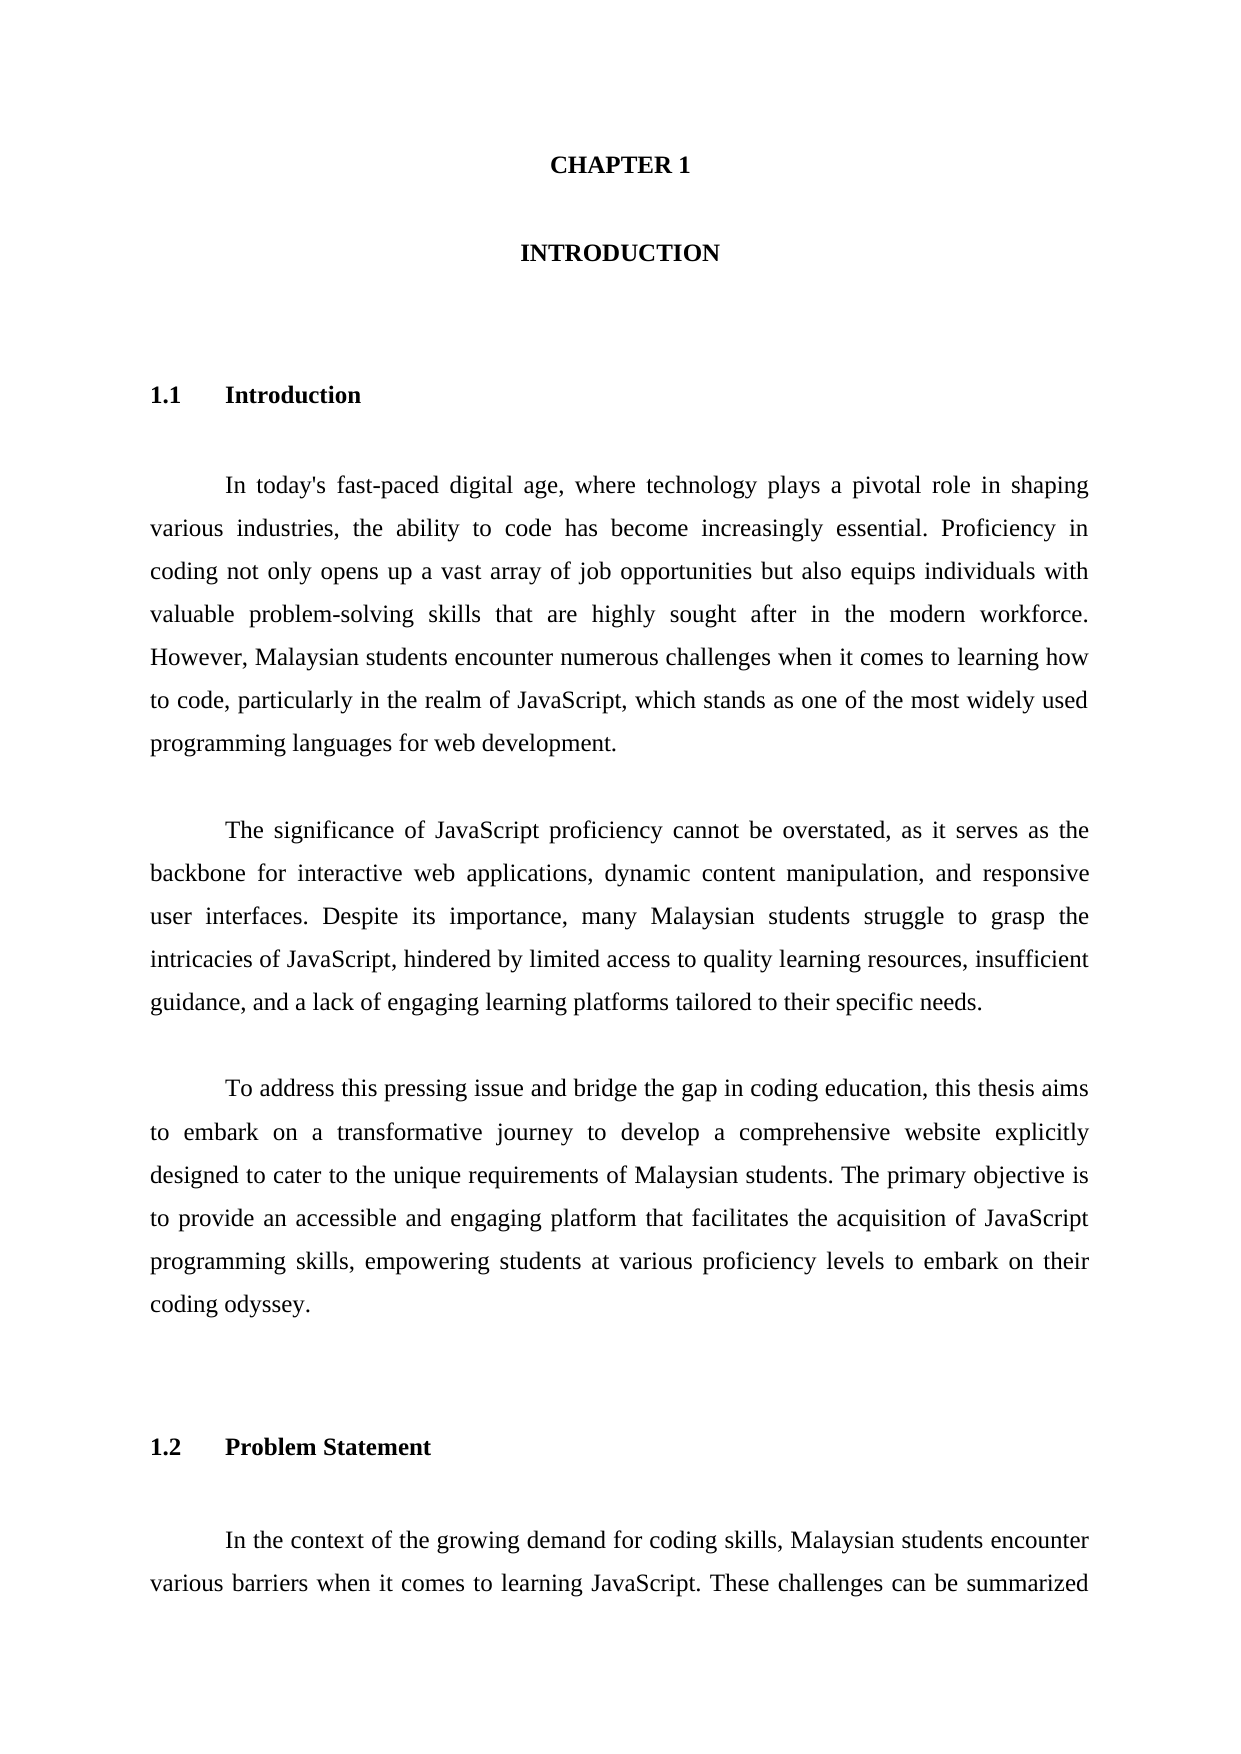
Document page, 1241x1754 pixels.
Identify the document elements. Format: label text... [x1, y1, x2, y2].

subtitle CHAPTER 1 [150, 150, 1090, 179]
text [150, 1525, 1090, 1597]
text INTRODUCTION [150, 238, 1090, 267]
text The significance of JavaScript proficiency cannot be overstated, as it serves as the backbone for interactive web applications, dynamic content manipulation, and responsive user interfaces. Despite its importance, many Malaysian students struggle to grasp the intricacies of JavaScript, hindered by limited access to quality learning resources, insufficient guidance, and a lack of engaging learning platforms tailored to their specific needs. [150, 815, 1090, 1016]
text To address this pressing issue and bridge the gap in coding education, this thesis aims to embark on a transformative journey to develop a comprehensive website explicitly designed to cater to the unique requirements of Malaysian students. The primary objective is to provide an accessible and engaging platform that facilitates the acquisition of JavaScript programming skills, empowering students at various proficiency levels to embark on their coding odyssey. [150, 1073, 1090, 1318]
subtitle Introduction [150, 380, 1090, 408]
text In today's fast-paced digital age, where technology plays a pivotal role in shaping various industries, the ability to code has become increasingly essential. Proficiency in coding not only opens up a vast array of job opportunities but also equips individuals with valuable problem-solving skills that are highly sought after in the modern workforce. However, Malaysian students encounter numerous challenges when it comes to learning how to code, particularly in the realm of JavaScript, which stands as one of the most widely used programming languages for web development. [150, 470, 1090, 757]
subtitle Problem Statement [150, 1432, 1090, 1461]
